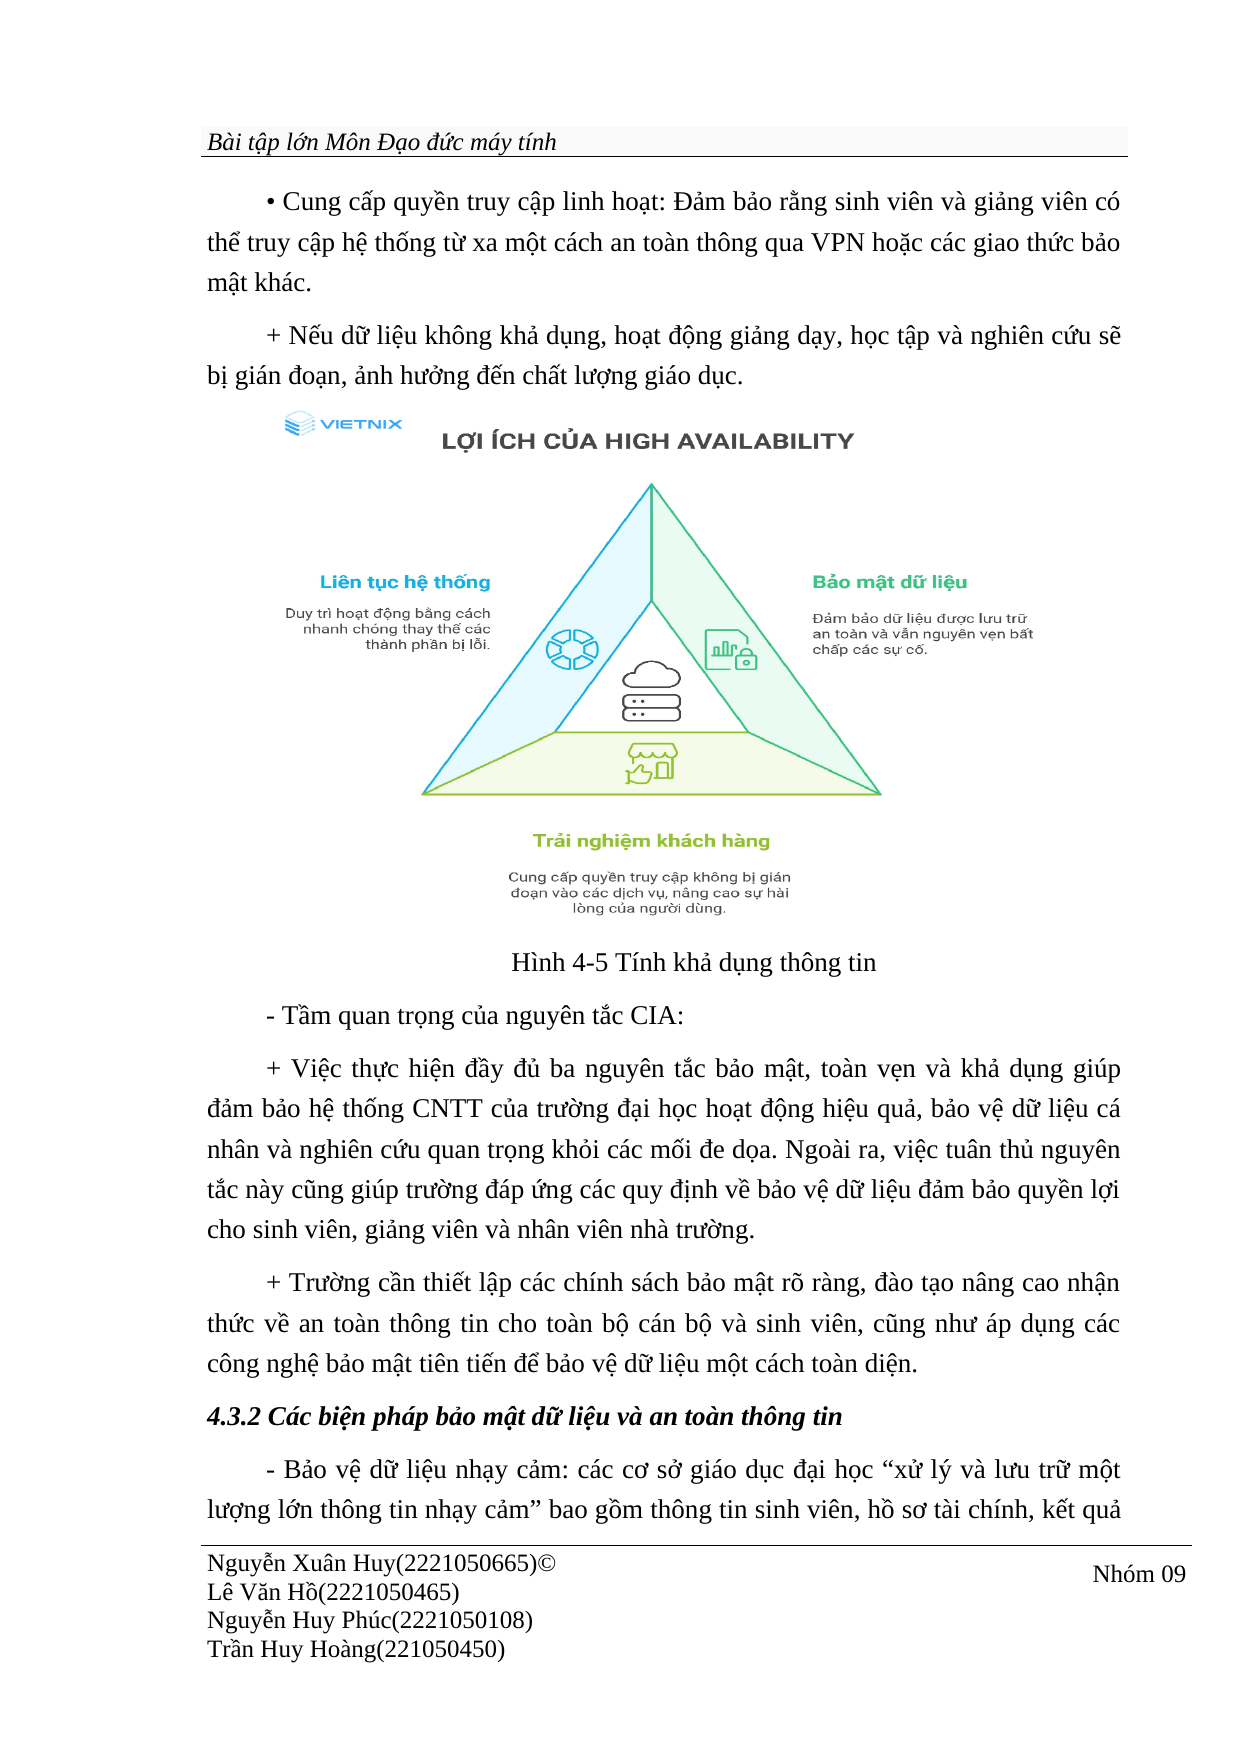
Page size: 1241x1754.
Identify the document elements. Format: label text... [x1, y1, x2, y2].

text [207, 1453, 1122, 1525]
text Hình 4-5 Tính khả dụng thông tin [207, 946, 1122, 977]
text - Tầm quan trọng của nguyên tắc CIA: [207, 999, 1122, 1030]
text + Việc thực hiện đầy đủ ba nguyên tắc bảo mật, toàn vẹn và khả dụng giúp đảm bảo hệ thống CNTT của trường đại học hoạt động hiệu quả, bảo vệ dữ liệu cá nhân và nghiên cứu quan trọng khỏi các mối đe dọa. Ngoài ra, việc tuân thủ nguyên tắc này cũng giúp trường đáp ứng các quy định về bảo vệ dữ liệu đảm bảo quyền lợi cho sinh viên, giảng viên và nhân viên nhà trường. [207, 1052, 1122, 1245]
text + Nếu dữ liệu không khả dụng, hoạt động giảng dạy, học tập và nghiên cứu sẽ bị gián đoạn, ảnh hưởng đến chất lượng giáo dục. [207, 319, 1122, 391]
picture [268, 400, 1060, 934]
text + Trường cần thiết lập các chính sách bảo mật rõ ràng, đào tạo nâng cao nhận thức về an toàn thông tin cho toàn bộ cán bộ và sinh viên, cũng như áp dụng các công nghệ bảo mật tiên tiến để bảo vệ dữ liệu một cách toàn diện.sdad [207, 1266, 1122, 1378]
text • Cung cấp quyền truy cập linh hoạt: Đảm bảo rằng sinh viên và giảng viên có thể truy cập hệ thống từ xa một cách an toàn thông qua VPN hoặc các giao thức bảo mật khác. [207, 185, 1122, 297]
subtitle Các biện pháp bảo mật dữ liệu và an toàn thông tin [207, 1400, 1122, 1431]
